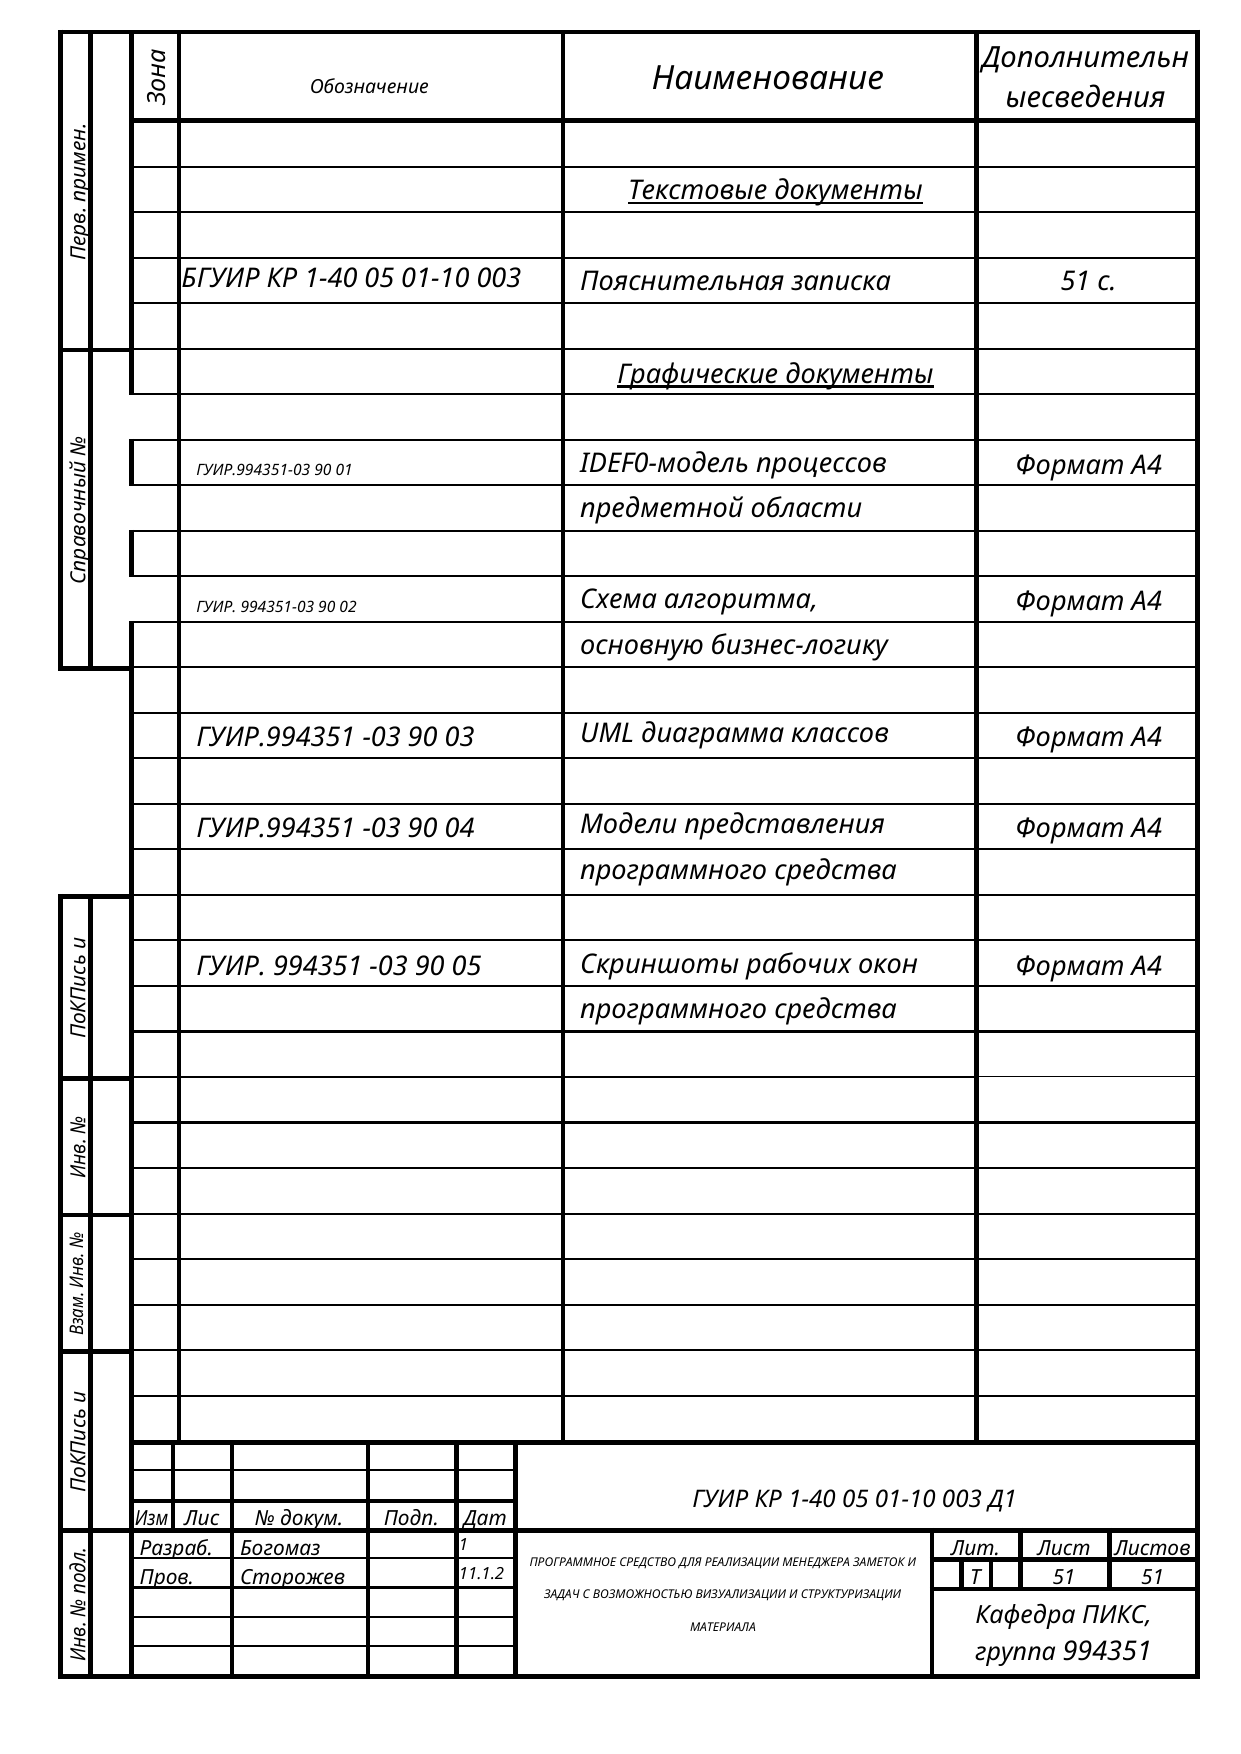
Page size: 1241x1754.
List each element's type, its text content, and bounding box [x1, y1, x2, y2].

table_cell [134, 1445, 171, 1469]
table_cell [134, 896, 177, 939]
table_cell [565, 896, 974, 939]
table_cell [979, 1351, 1195, 1394]
table_cell [565, 1033, 974, 1076]
table_cell 51 [1023, 1562, 1107, 1586]
table_cell [459, 1647, 513, 1674]
table_cell [181, 168, 561, 211]
table_cell [979, 896, 1195, 939]
table_cell [979, 668, 1195, 712]
table_cell [175, 1445, 230, 1469]
table_cell [565, 1351, 974, 1394]
table_cell [134, 532, 177, 575]
table_cell [979, 1397, 1195, 1440]
table_cell Формат А4 [979, 441, 1195, 484]
table_cell [134, 1306, 177, 1349]
table_cell ПРОГРАММНОЕ СРЕДСТВО ДЛЯ РЕАЛИЗАЦИИ МЕНЕДЖЕРА ЗАМЕТОК И ЗАДАЧ С ВОЗМОЖНОСТЬЮ ВИЗУАЛИЗАЦИИ И СТРУКТУРИЗАЦИИ МАТЕРИАЛА [518, 1533, 930, 1674]
table_cell № докум. [234, 1503, 366, 1528]
table_cell [979, 350, 1195, 393]
table_cell [93, 352, 132, 666]
table_cell [181, 123, 561, 166]
table_cell [565, 1397, 974, 1440]
table_cell Разраб. [134, 1533, 230, 1557]
table_cell [132, 486, 177, 530]
table_cell [234, 1445, 366, 1469]
table_cell IDEF0-модель процессов предметной области [565, 441, 974, 484]
table_cell [134, 623, 177, 666]
table_cell [134, 1260, 177, 1303]
table_cell [979, 1077, 1195, 1121]
table_cell [93, 1533, 129, 1674]
table_cell [565, 668, 974, 712]
table_cell [181, 213, 561, 257]
table_cell [134, 805, 177, 848]
table_cell основную бизнес-логику программного средства [565, 623, 974, 666]
table_cell Изм. [134, 1503, 171, 1528]
table_cell [565, 532, 974, 575]
table_cell [181, 896, 561, 939]
table_cell Формат А4 [979, 941, 1195, 985]
table_cell [134, 987, 177, 1030]
table_cell ПоКПись и дата [63, 899, 88, 1076]
table_cell Формат А4 [979, 805, 1195, 848]
table_cell Инв. № подл. [63, 1533, 88, 1674]
table_cell [979, 395, 1195, 439]
table_cell [181, 1306, 561, 1349]
table_cell [134, 714, 177, 757]
table_cell UML диаграмма классов [565, 714, 974, 757]
table_cell Дата [459, 1503, 513, 1528]
table_cell Взам. Инв. № [63, 1217, 88, 1349]
table_cell [370, 1445, 454, 1469]
table_cell Пров. [134, 1559, 230, 1586]
table_cell [370, 1589, 454, 1616]
table_header Обозначение [181, 34, 561, 118]
table_cell Кафедра ПИКС, группа 994351 [934, 1591, 1195, 1674]
table_cell Т [964, 1562, 989, 1586]
table_cell [979, 1033, 1195, 1076]
table_cell [234, 1471, 366, 1499]
table_cell [565, 1078, 974, 1121]
table_cell [979, 532, 1195, 575]
table_cell [134, 759, 177, 803]
table_cell [181, 1033, 561, 1076]
table_cell [134, 1033, 177, 1076]
table_cell [565, 304, 974, 348]
table_cell Скриншоты рабочих окон [565, 941, 974, 985]
table_cell [565, 1306, 974, 1349]
table_cell программного средства [565, 987, 974, 1030]
table_cell [979, 1306, 1195, 1349]
table_cell 51 [1112, 1562, 1195, 1586]
table_cell ГУИР.994351 -03 90 04 [181, 805, 561, 848]
table_cell Сторожев [234, 1559, 366, 1586]
table_cell [234, 1589, 366, 1616]
table_cell [134, 1169, 177, 1212]
table_cell ГУИР. 994351 -03 90 05 [181, 941, 561, 985]
table_cell [565, 123, 974, 166]
table_cell ГУИР.994351 -03 90 03 [181, 714, 561, 757]
table_cell [134, 350, 177, 393]
table_cell [61, 671, 129, 894]
table_cell Лист [175, 1503, 230, 1528]
table_cell [234, 1647, 366, 1674]
table_cell [565, 213, 974, 257]
table_cell Схема алгоритма, реализующая [565, 577, 974, 621]
table_cell [234, 1618, 366, 1645]
table_cell [979, 213, 1195, 257]
table_cell [134, 1351, 177, 1394]
table_cell [181, 1124, 561, 1167]
table_cell [181, 1260, 561, 1303]
table_cell [134, 1124, 177, 1167]
table_cell [134, 1471, 171, 1499]
table_cell [93, 1217, 129, 1349]
table_cell [459, 1618, 513, 1645]
table_cell [181, 1351, 561, 1394]
table_cell [979, 1169, 1195, 1212]
table_cell [979, 850, 1195, 894]
table_cell [979, 486, 1195, 530]
table_cell [132, 395, 177, 439]
table_cell 11.1.23 [459, 1559, 513, 1586]
table_cell [181, 532, 561, 575]
table_cell [181, 1397, 561, 1440]
table_cell [134, 850, 177, 894]
table_cell [134, 441, 177, 484]
table_cell [565, 1215, 974, 1258]
table_cell ГУИР. 994351-03 90 02 [181, 577, 561, 621]
table_cell [134, 259, 177, 302]
table_cell Пояснительная записка [565, 259, 974, 302]
table_cell ГУИР КР 1-40 05 01-10 003 Д1 [518, 1445, 1195, 1528]
table_cell [181, 850, 561, 894]
table_cell [459, 1445, 513, 1469]
table_cell [134, 213, 177, 257]
table_cell [134, 1647, 230, 1674]
table_cell [181, 987, 561, 1030]
table_cell Графические документы [565, 350, 974, 393]
table_cell [134, 123, 177, 166]
table_cell [134, 1215, 177, 1258]
table_cell Лист [1023, 1533, 1107, 1557]
table_cell ПоКПись и дата [63, 1354, 88, 1528]
table_cell [459, 1589, 513, 1616]
table_cell [979, 759, 1195, 803]
table_cell предметной области [565, 486, 974, 530]
table_cell [134, 1618, 230, 1645]
table_cell [134, 941, 177, 985]
table_cell [979, 304, 1195, 348]
table_cell [979, 987, 1195, 1030]
table_cell ГУИР.994351-03 90 01 [181, 441, 561, 484]
table_header Наименование [565, 34, 974, 118]
table_cell [979, 168, 1195, 211]
table_cell [979, 123, 1195, 166]
table_cell БГУИР КР 1-40 05 01-10 003 ПЗ [181, 259, 561, 302]
table_cell Формат А4 [979, 714, 1195, 757]
table_cell [565, 395, 974, 439]
table_cell Листов [1112, 1533, 1195, 1557]
table_cell Богомаз [234, 1533, 366, 1557]
table_header Дополнительныесведения [979, 34, 1195, 118]
table_cell [134, 168, 177, 211]
table_cell [370, 1559, 454, 1586]
table_cell [370, 1647, 454, 1674]
table_cell программного средства [565, 850, 974, 894]
table_cell [565, 759, 974, 803]
table_cell [181, 668, 561, 712]
table_cell Лит. [934, 1533, 1018, 1557]
table_cell [181, 395, 561, 439]
table_cell Текстовые документы [565, 168, 974, 211]
table_cell Подп. [370, 1503, 454, 1528]
table_cell [181, 486, 561, 530]
table_header Перв. примен. [63, 34, 88, 348]
table_cell 11.1.23 [459, 1533, 513, 1557]
table_cell [93, 1354, 129, 1528]
table_cell [93, 1081, 129, 1212]
table_cell [175, 1471, 230, 1499]
table_cell Инв. № дубл. [63, 1081, 88, 1212]
table_cell [181, 1169, 561, 1212]
table_cell [134, 1397, 177, 1440]
table_cell [979, 1260, 1195, 1303]
table_cell [181, 623, 561, 666]
table_header [93, 34, 129, 348]
table_cell [565, 1260, 974, 1303]
table_cell [979, 623, 1195, 666]
table_cell [181, 304, 561, 348]
table_cell Модели представления [565, 805, 974, 848]
table_header Зона [134, 34, 177, 118]
table_cell [370, 1618, 454, 1645]
table_cell [979, 1124, 1195, 1167]
table_cell [565, 1124, 974, 1167]
table_cell [181, 759, 561, 803]
table_cell 51 с. [979, 259, 1195, 302]
table_cell [459, 1471, 513, 1499]
table_cell [134, 668, 177, 712]
table_cell [134, 1589, 230, 1616]
table_cell [134, 304, 177, 348]
table_cell [934, 1562, 959, 1586]
table_cell [181, 1078, 561, 1121]
table_cell [181, 1215, 561, 1258]
table_cell [134, 1078, 177, 1121]
table_cell Справочный № [63, 352, 88, 666]
table_cell [370, 1533, 454, 1557]
table_cell Формат А4 [979, 577, 1195, 621]
table_cell [181, 350, 561, 393]
table_cell [979, 1215, 1195, 1258]
table_cell [93, 899, 129, 1076]
table_cell [993, 1562, 1018, 1586]
table_cell [132, 577, 177, 621]
table_cell [370, 1471, 454, 1499]
table_cell [565, 1169, 974, 1212]
